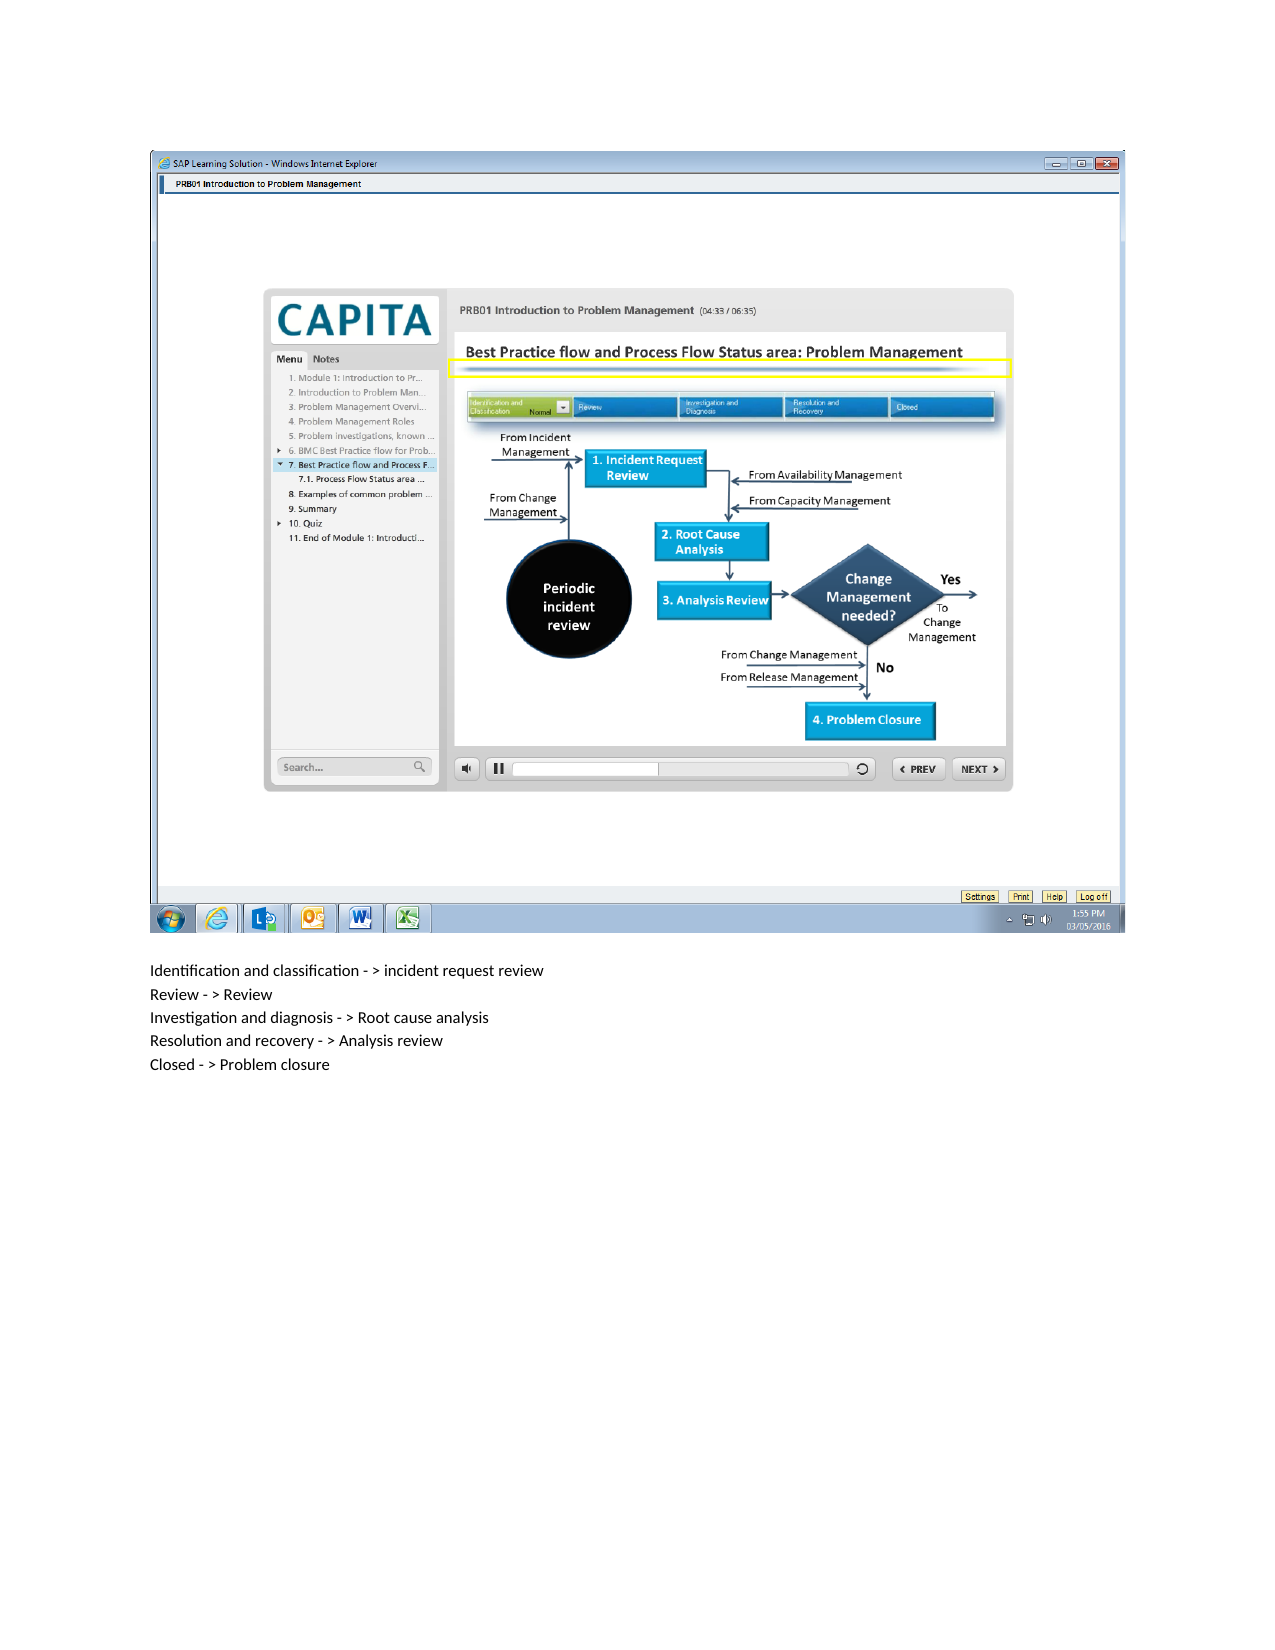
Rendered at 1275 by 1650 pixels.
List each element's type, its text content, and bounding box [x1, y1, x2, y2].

picture [150, 150, 1125, 933]
text Closed - > Problem closure [150, 1054, 1125, 1074]
text Review - > Review [150, 984, 1125, 1004]
text Investigation and diagnosis - > Root cause analysis [150, 1007, 1125, 1027]
text Identification and classification - > incident request review [150, 960, 1125, 981]
text Resolution and recovery - > Analysis review [150, 1030, 1125, 1051]
